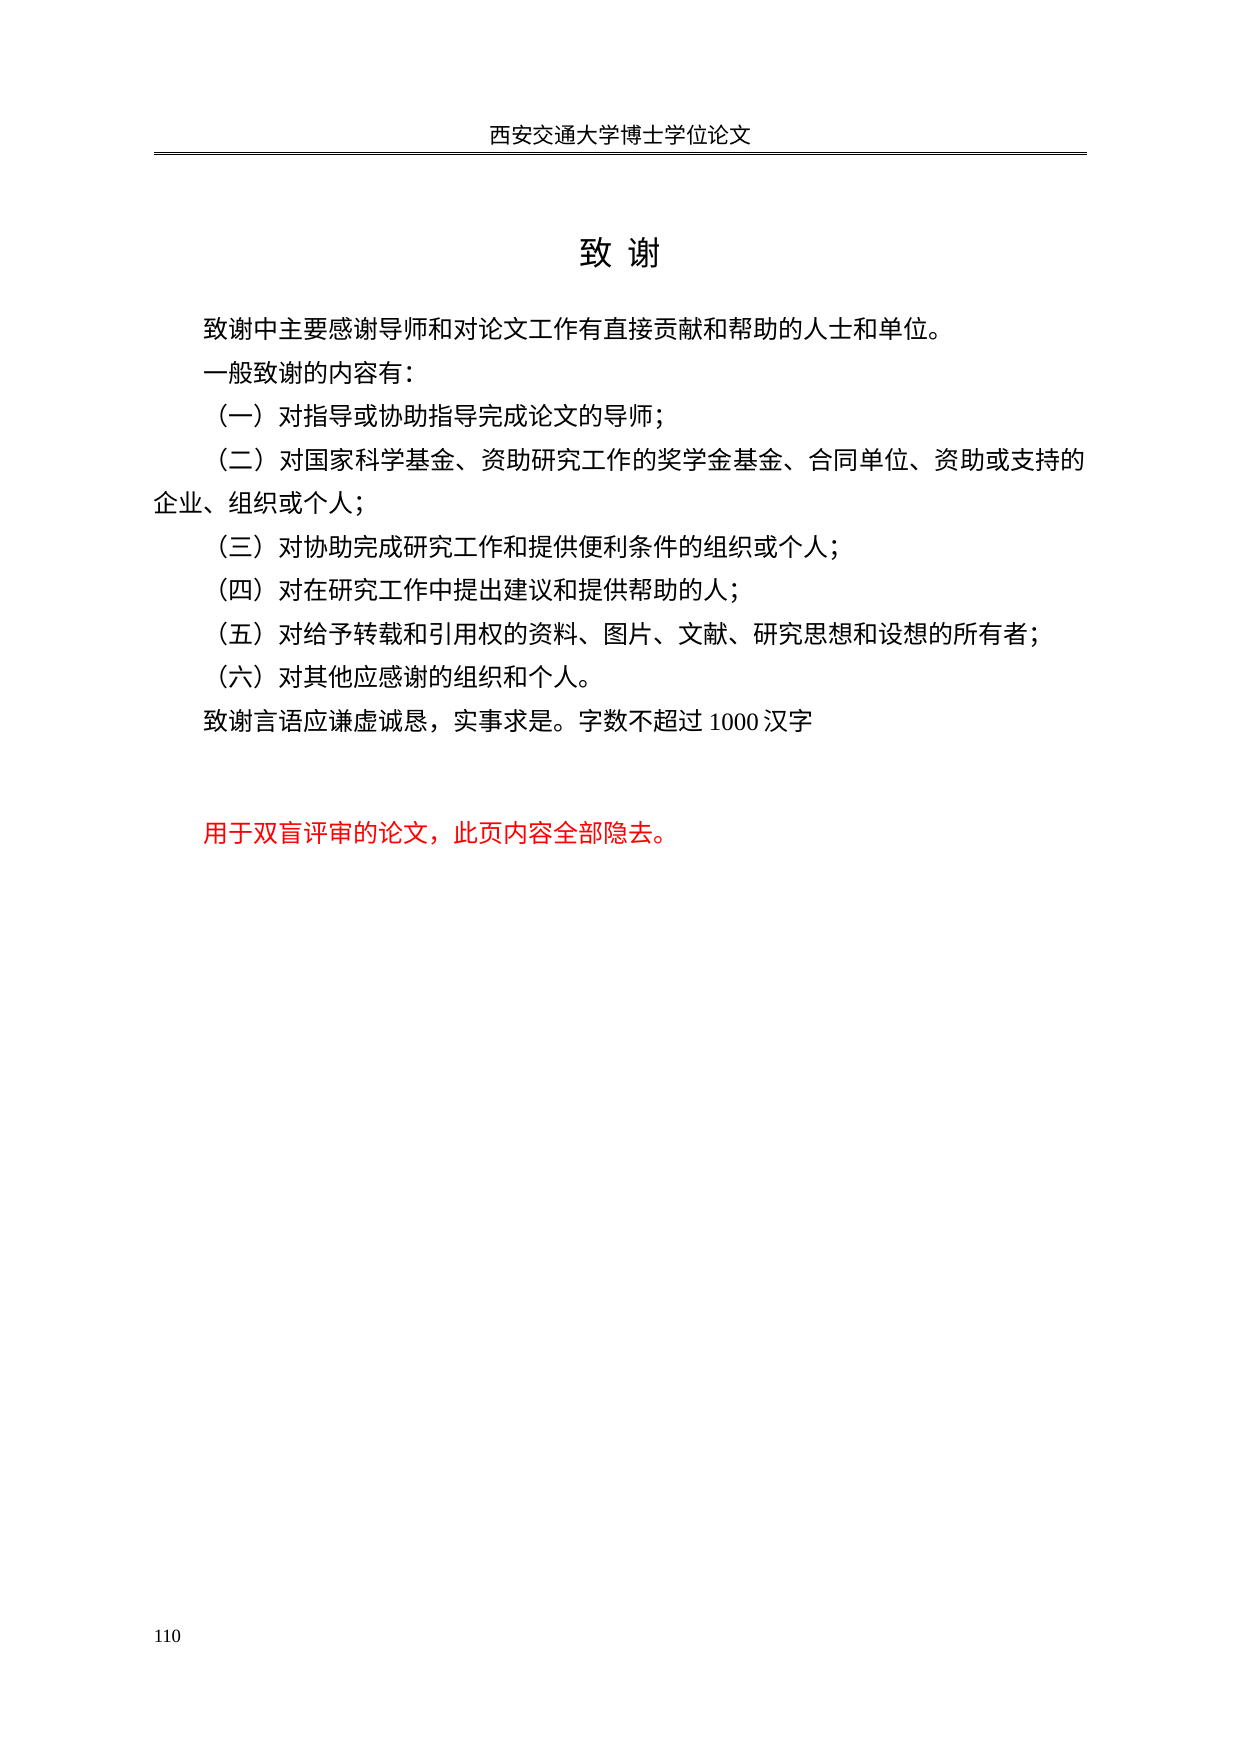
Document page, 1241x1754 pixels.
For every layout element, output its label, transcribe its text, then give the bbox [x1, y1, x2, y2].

text （四）对在研究工作中提出建议和提供帮助的人； [153, 571, 1087, 607]
text （一）对指导或协助指导完成论文的导师； [153, 397, 1087, 433]
text 用于双盲评审的论文，此页内容全部隐去。 [153, 813, 1087, 849]
text （五）对给予转载和引用权的资料、图片、文献、研究思想和设想的所有者； [153, 614, 1087, 650]
subtitle 致 谢 [153, 227, 1087, 275]
text 致谢言语应谦虚诚恳，实事求是。字数不超过1000汉字 [153, 701, 1087, 737]
text （三）对协助完成研究工作和提供便利条件的组织或个人； [153, 527, 1087, 563]
text （二）对国家科学基金、资助研究工作的奖学金基金、合同单位、资助或支持的企业、组织或个人； [153, 440, 1087, 520]
text 致谢中主要感谢导师和对论文工作有直接贡献和帮助的人士和单位。 [153, 310, 1087, 346]
text （六）对其他应感谢的组织和个人。 [153, 657, 1087, 694]
text 一般致谢的内容有： [153, 353, 1087, 390]
